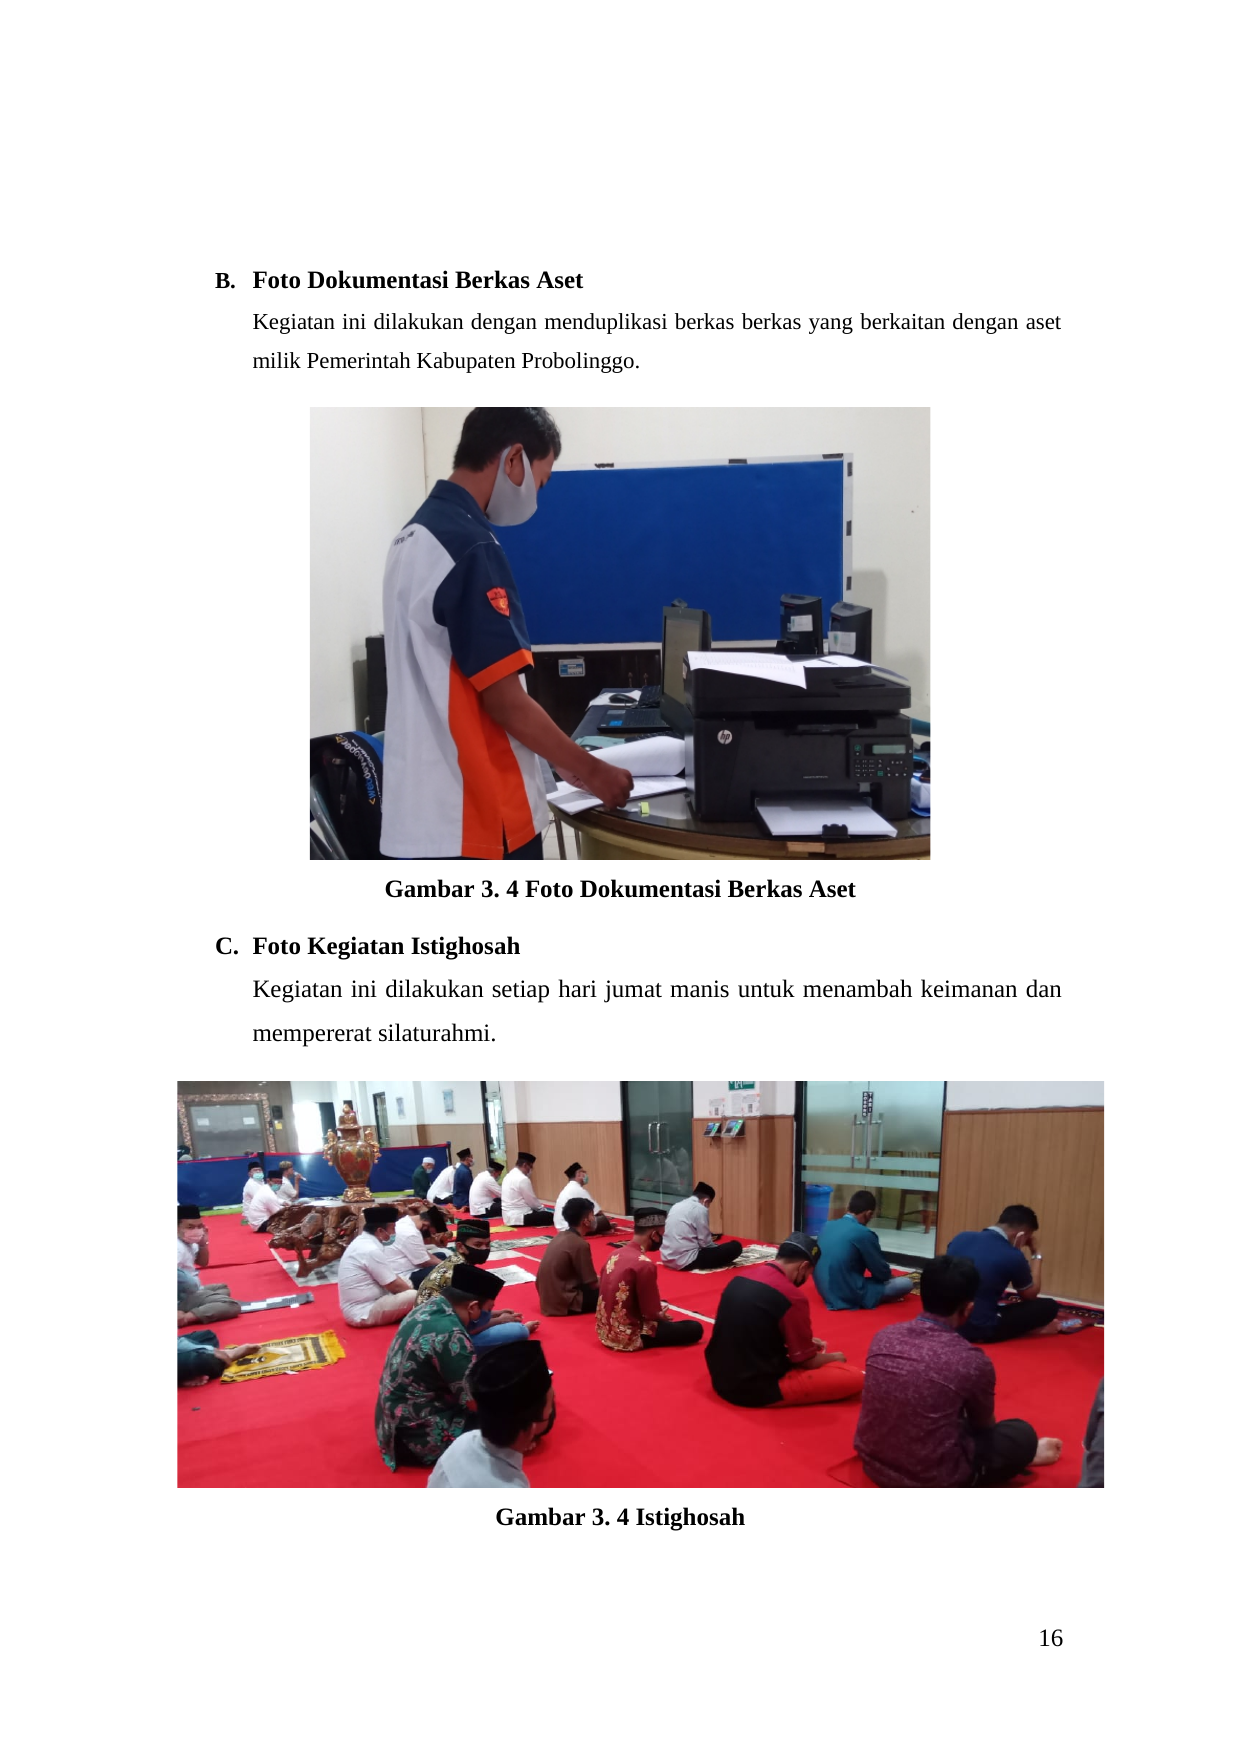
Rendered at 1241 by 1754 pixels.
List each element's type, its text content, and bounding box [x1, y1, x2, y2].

list Kegiatan ini dilakukan setiap hari jumat manis untuk menambah keimanan dan mempererat silaturahmi. [252, 974, 1063, 1046]
list Foto Kegiatan Istighosah [215, 931, 1063, 960]
picture [309, 407, 931, 860]
list Foto Dokumentasi Berkas Aset [215, 265, 1063, 294]
picture [177, 1081, 1105, 1488]
text Gambar 3. 3 Istighosah [177, 1502, 1063, 1531]
list Kegiatan ini dilakukan dengan menduplikasi berkas berkas yang berkaitan dengan aset milik Pemerintah Kabupaten Probolinggo. [252, 308, 1063, 374]
text Gambar 3. 2 Foto Dokumentasi Berkas Aset [177, 874, 1063, 903]
